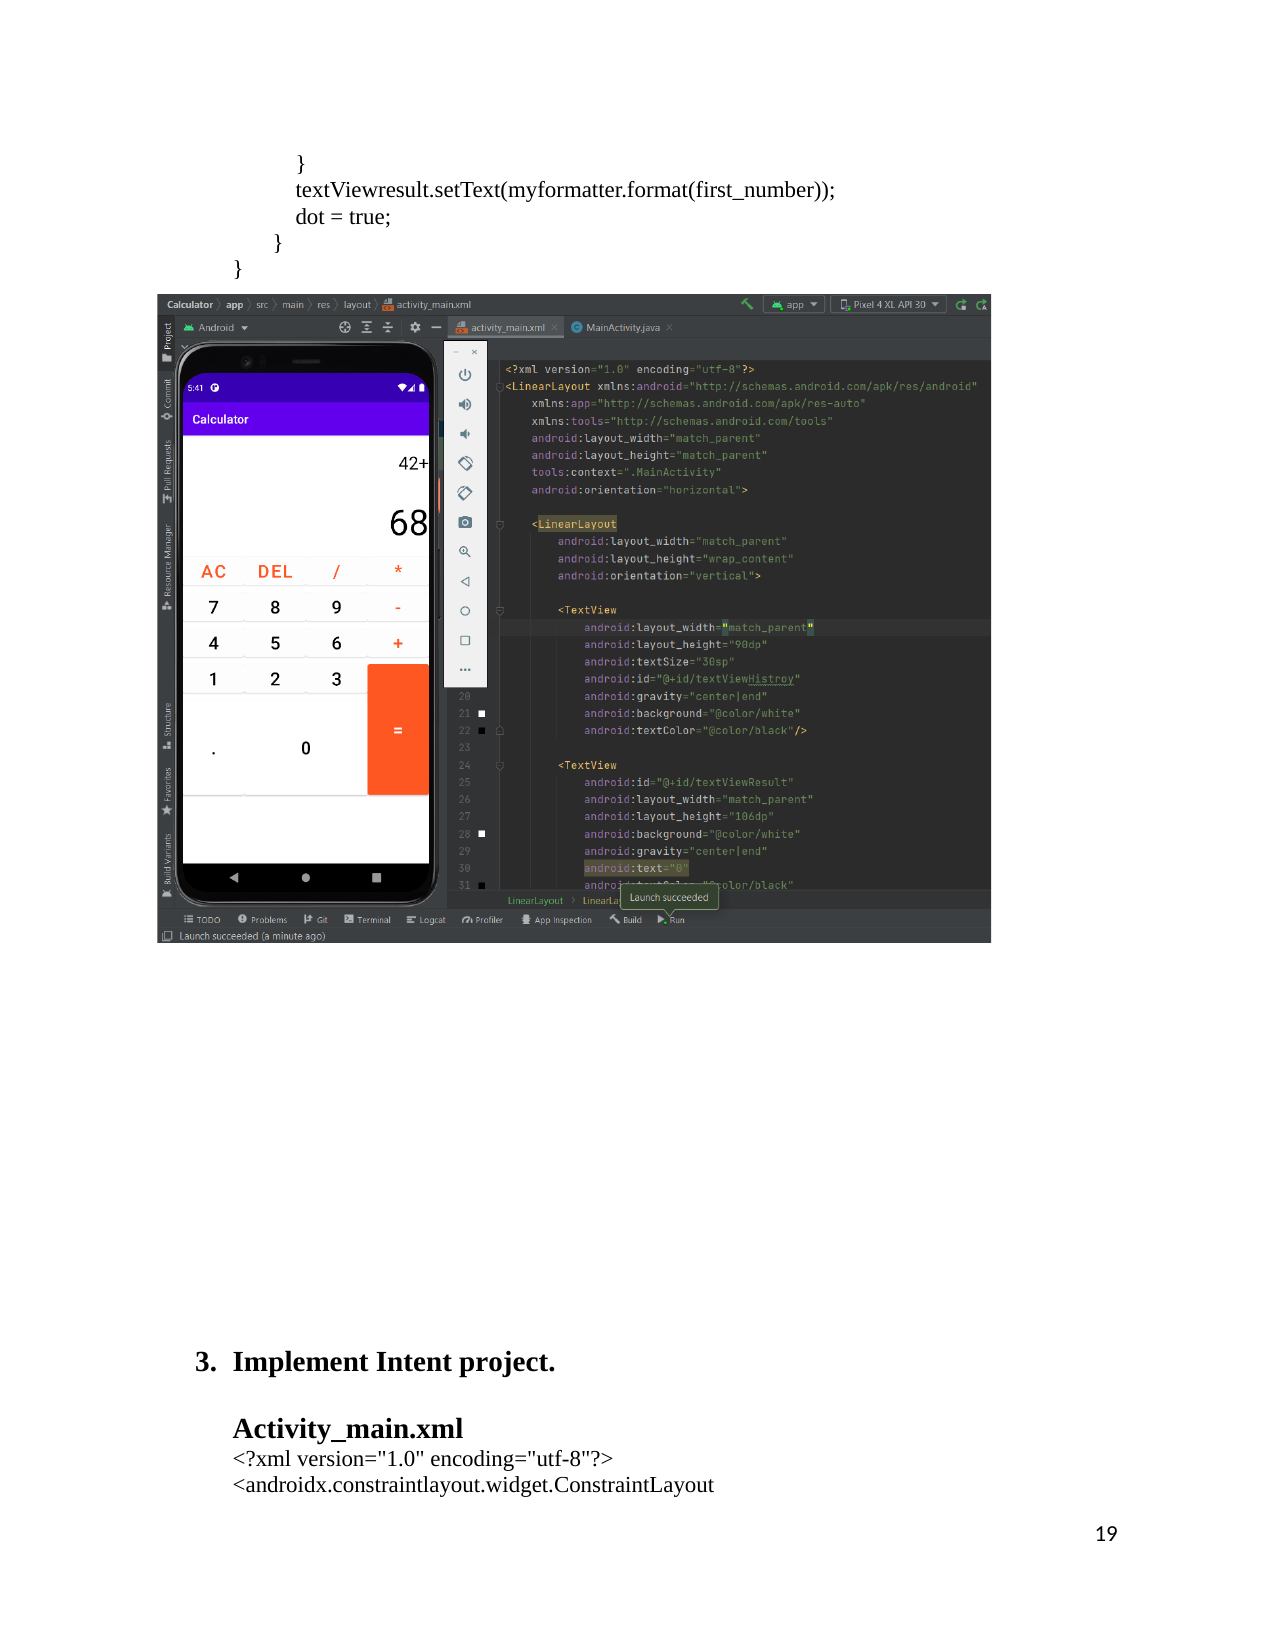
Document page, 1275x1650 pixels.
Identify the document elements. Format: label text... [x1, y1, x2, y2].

list } [232, 255, 1117, 282]
list Implement Intent project. [195, 1344, 1117, 1377]
list dot = true; [232, 203, 1117, 229]
list textViewresult.setText(myformatter.format(first_number)); [232, 176, 1117, 203]
list } [232, 150, 1117, 176]
list <?xml version="1.0" encoding="utf-8"?> [232, 1444, 1117, 1471]
picture [157, 294, 992, 943]
list Activity_main.xml [232, 1411, 1117, 1444]
list } [232, 229, 1117, 255]
list <androidx.constraintlayout.widget.ConstraintLayout [232, 1471, 1117, 1497]
